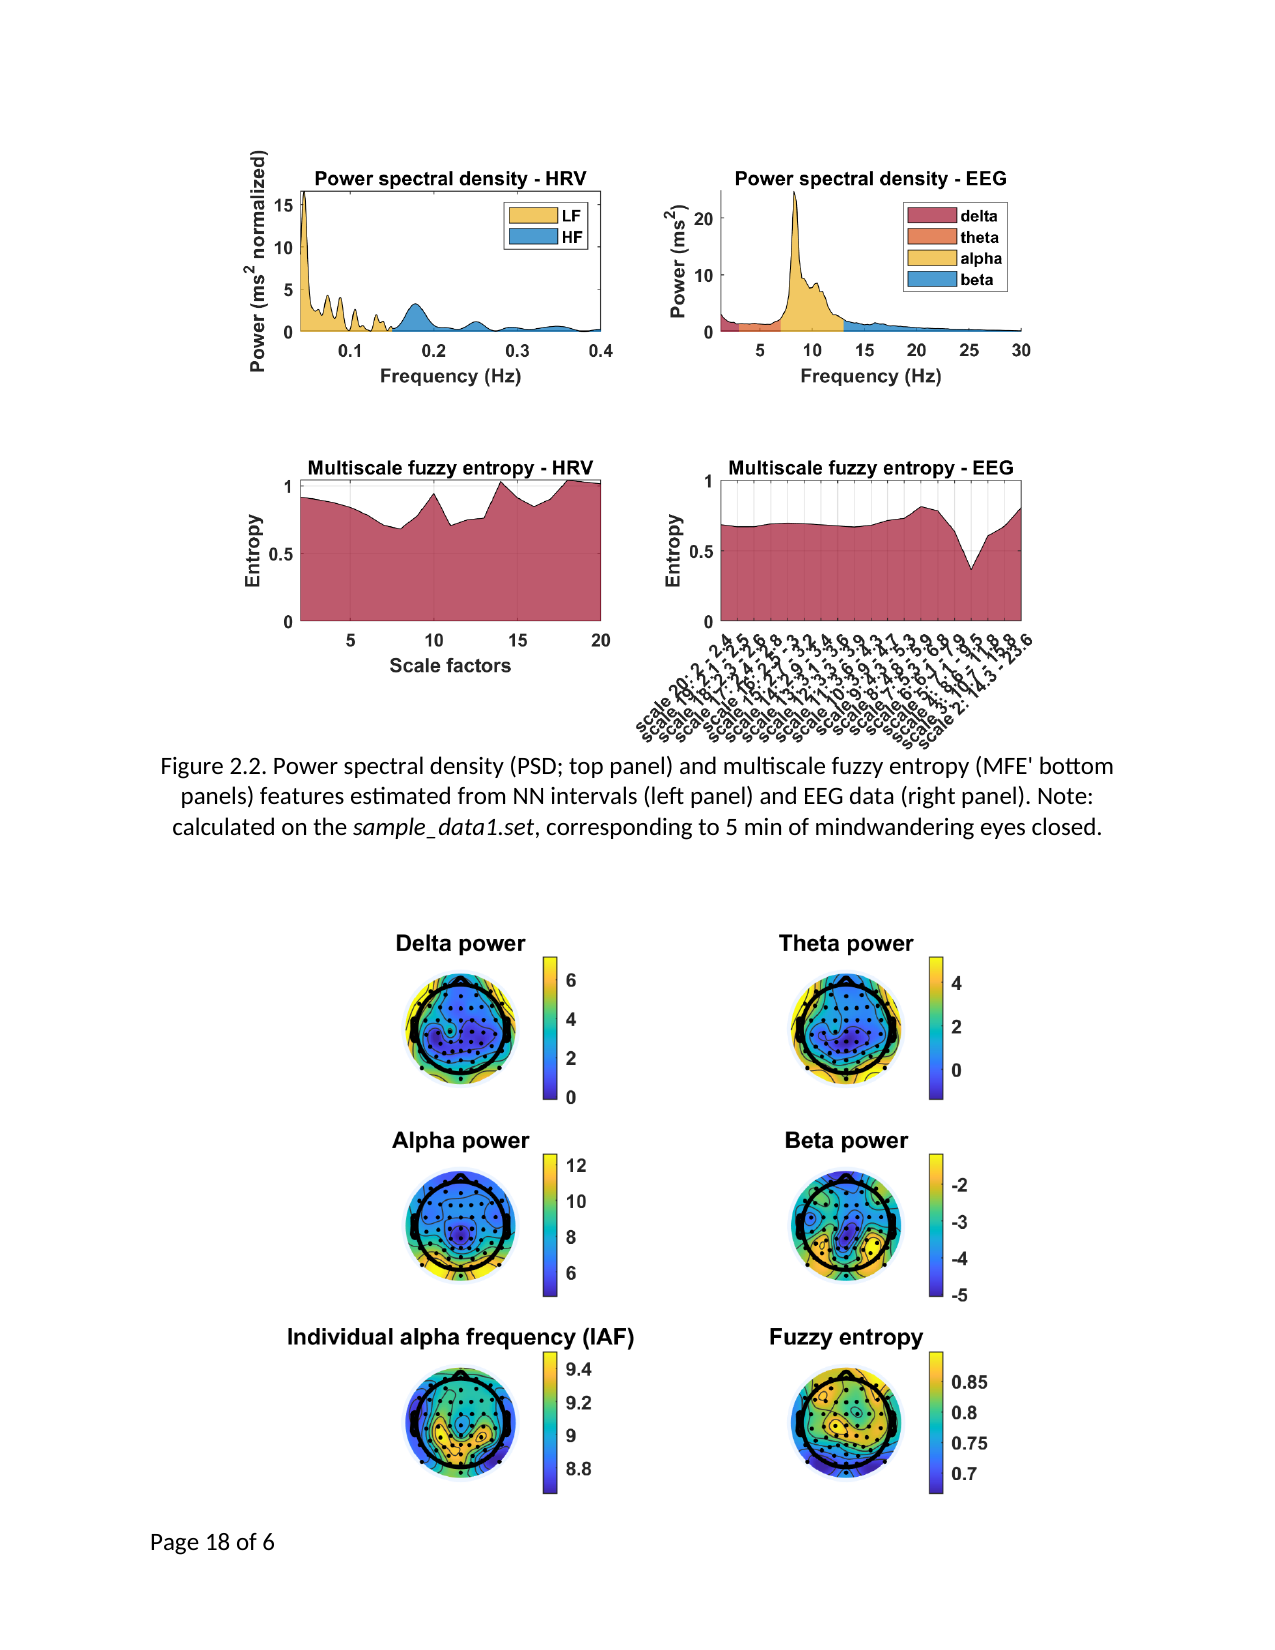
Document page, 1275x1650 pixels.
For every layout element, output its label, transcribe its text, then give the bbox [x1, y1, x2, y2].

picture [242, 150, 1033, 750]
picture [287, 933, 988, 1495]
text Figure 2.2. Power spectral density (PSD; top panel) and multiscale fuzzy entropy (MFE' bottom panels) features estimated from NN intervals (left panel) and EEG data (right panel). Note: calculated on the sample_data1.set, corresponding to 5 min of mindwandering eyes closed. [150, 750, 1125, 842]
